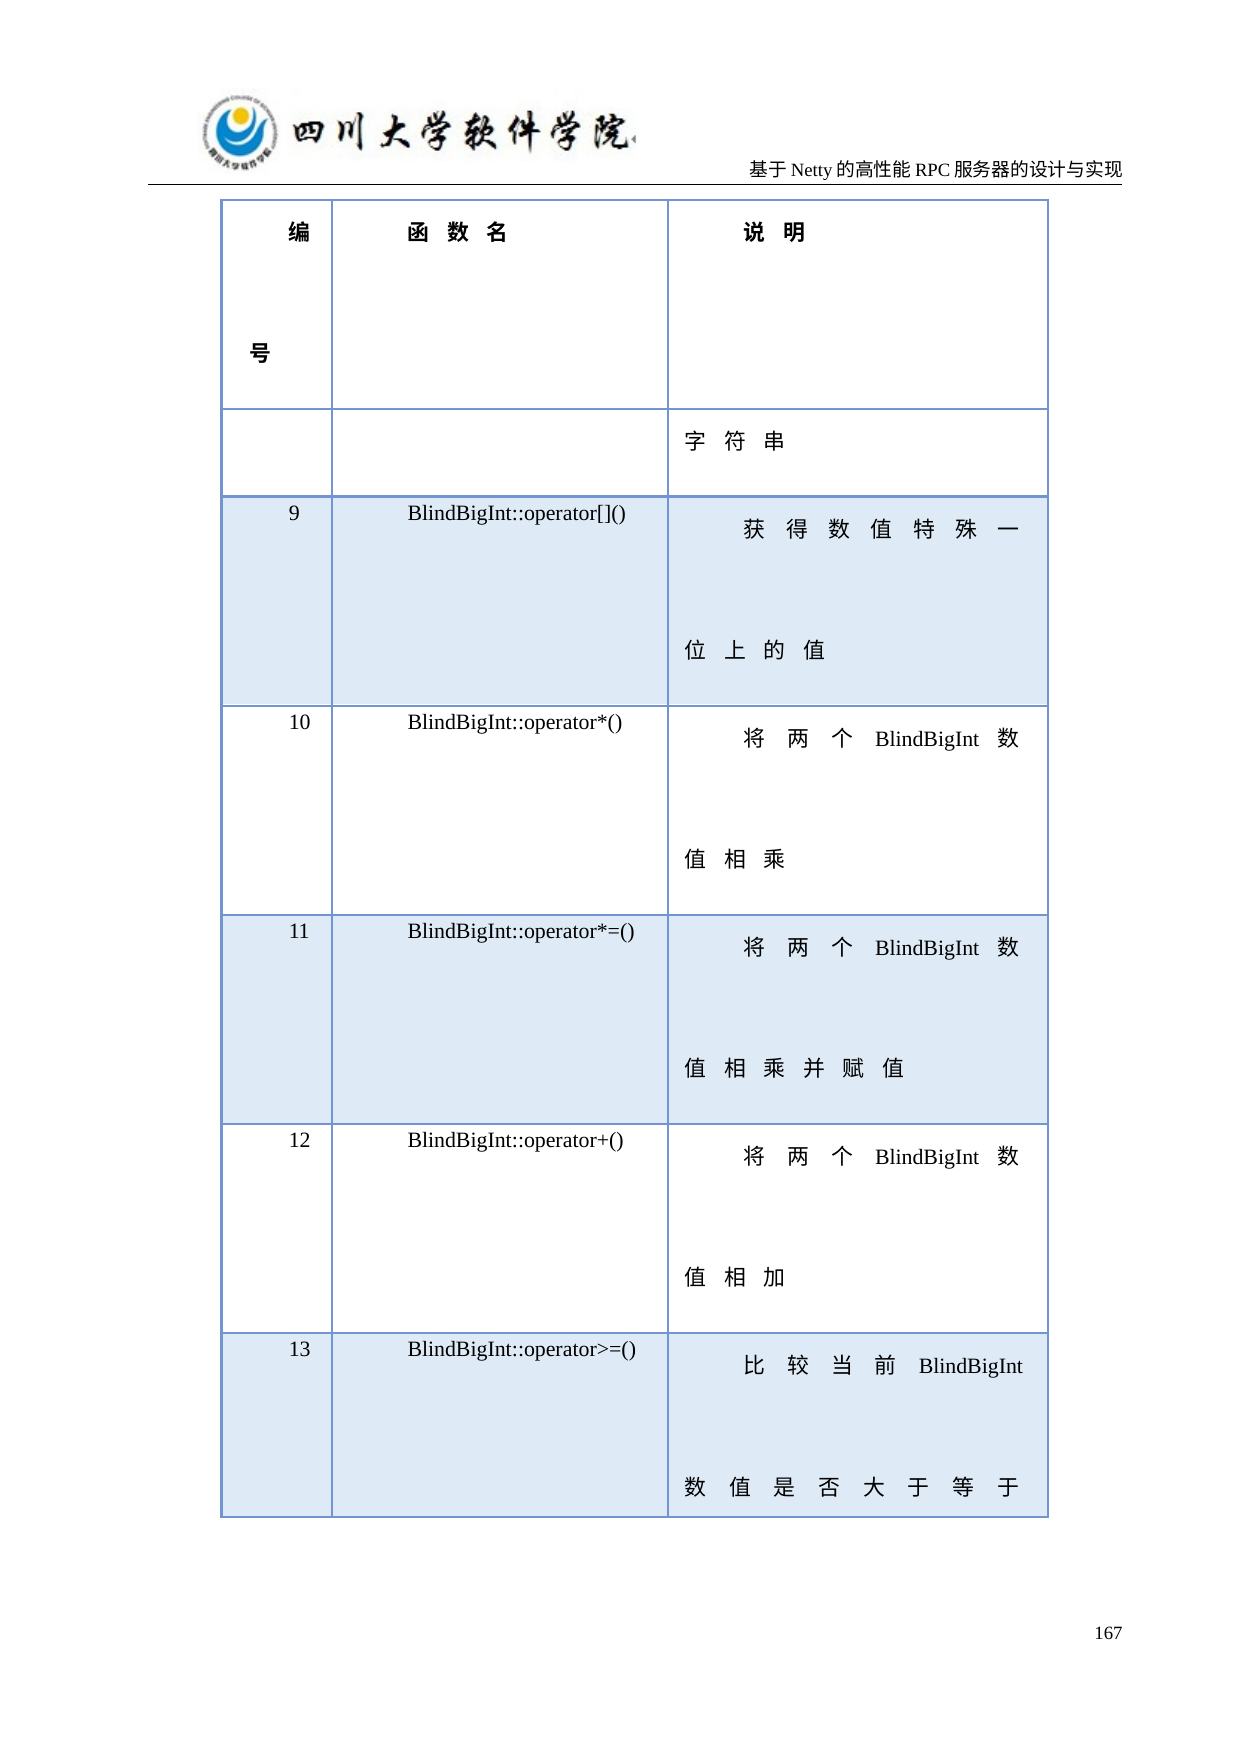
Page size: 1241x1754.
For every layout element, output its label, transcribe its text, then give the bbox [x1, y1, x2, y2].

table_cell 8 [223, 410, 331, 495]
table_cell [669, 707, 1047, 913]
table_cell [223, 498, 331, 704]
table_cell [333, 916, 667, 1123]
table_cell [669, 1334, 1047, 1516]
table_header 说明 [669, 201, 1047, 408]
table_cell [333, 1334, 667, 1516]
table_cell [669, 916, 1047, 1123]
table_header 编号 [223, 201, 331, 408]
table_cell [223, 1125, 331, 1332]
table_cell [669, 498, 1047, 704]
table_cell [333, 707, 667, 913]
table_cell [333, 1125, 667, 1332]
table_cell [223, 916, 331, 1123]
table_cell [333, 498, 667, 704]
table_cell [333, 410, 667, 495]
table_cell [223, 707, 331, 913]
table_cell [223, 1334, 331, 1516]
table_header 函数名 [333, 201, 667, 408]
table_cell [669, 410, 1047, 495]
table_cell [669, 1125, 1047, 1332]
picture [197, 88, 639, 177]
